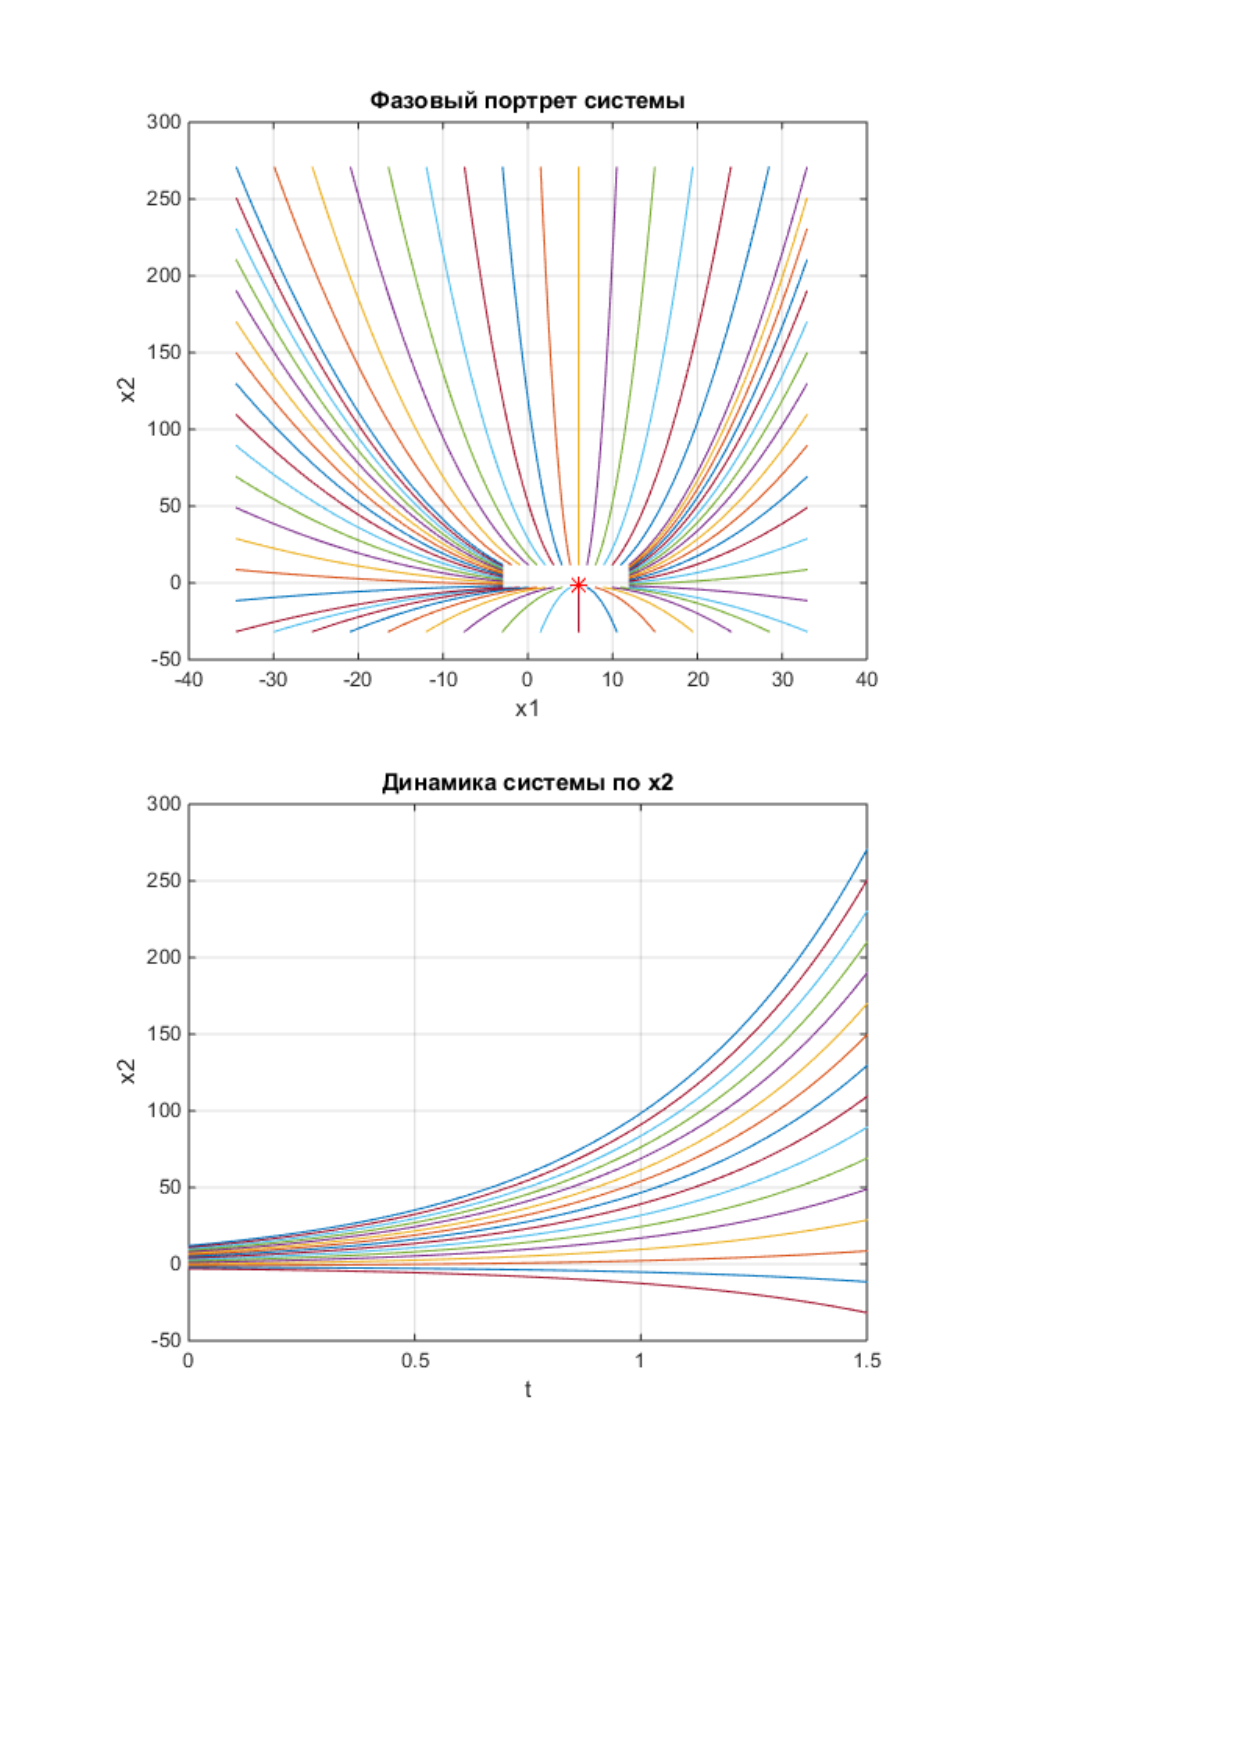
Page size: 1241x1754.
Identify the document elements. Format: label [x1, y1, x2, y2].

picture [75, 756, 950, 1413]
picture [75, 75, 950, 732]
